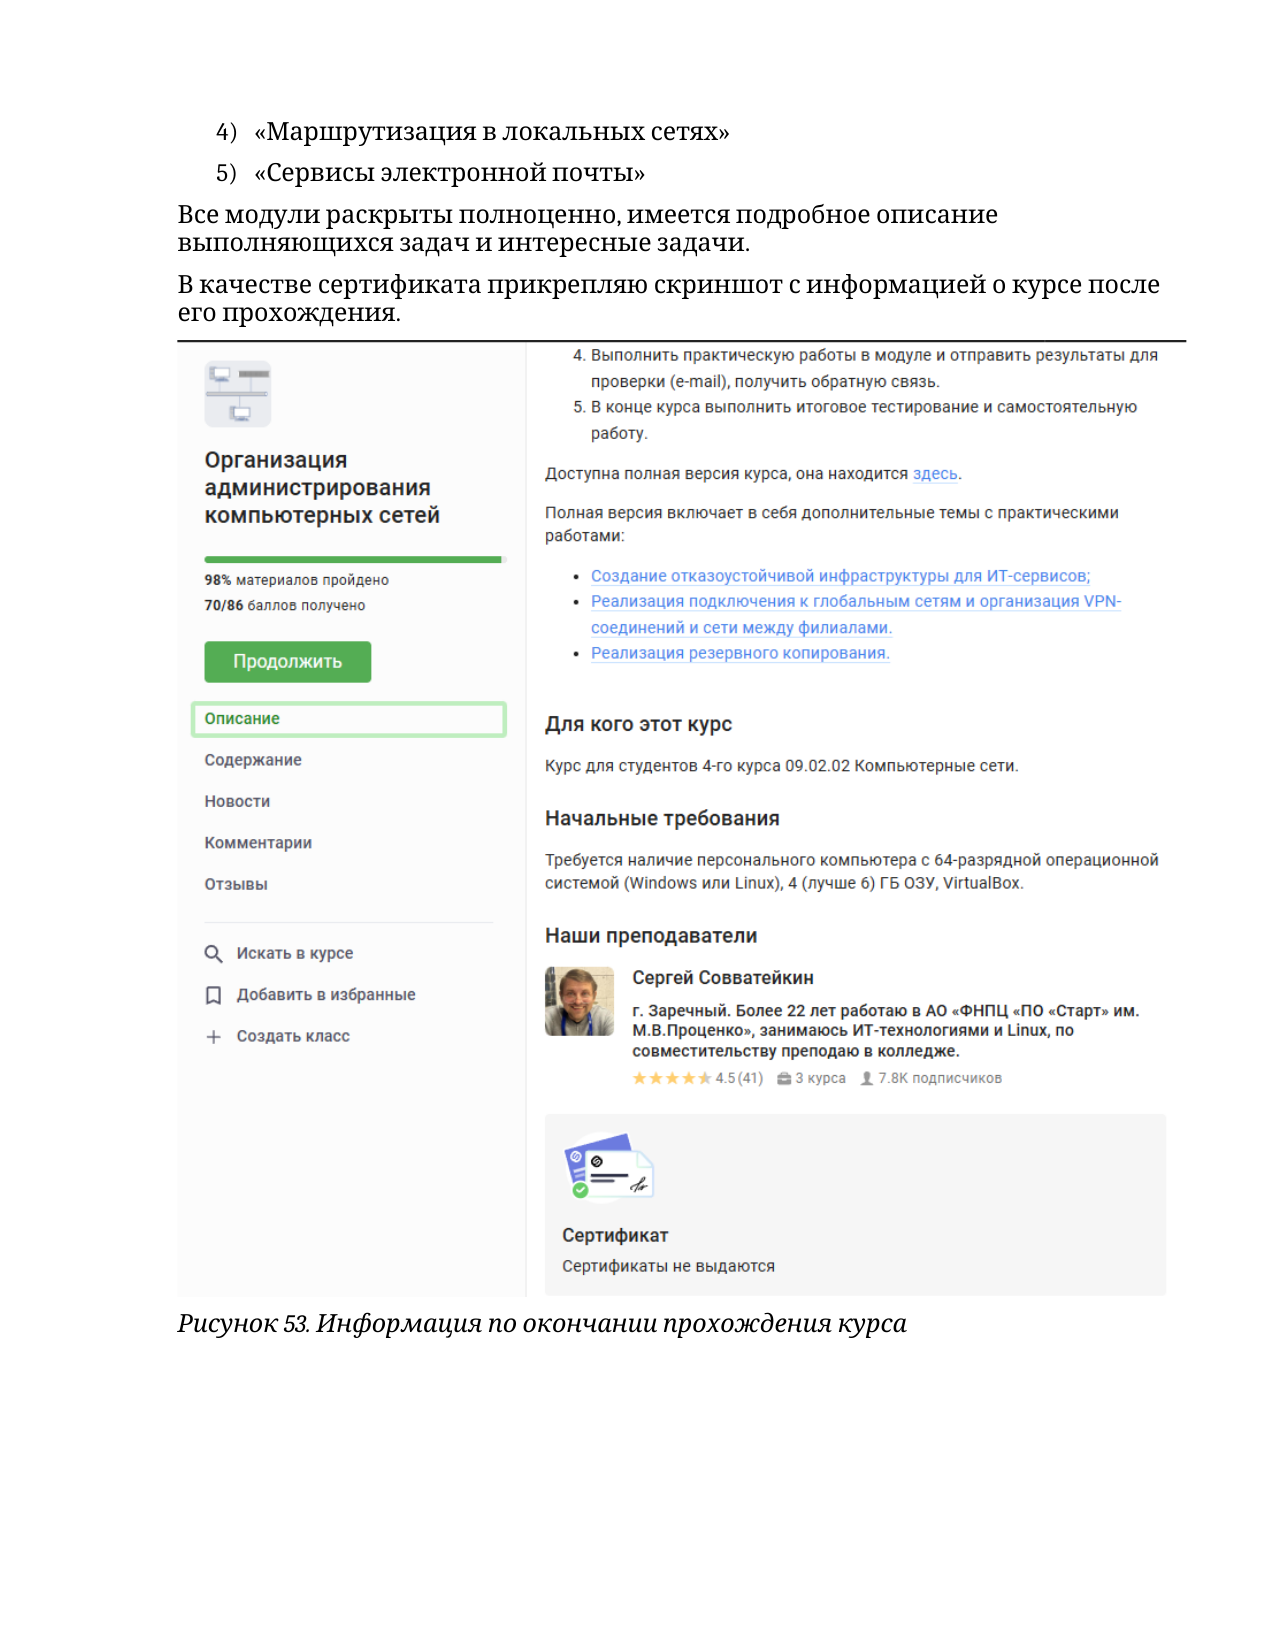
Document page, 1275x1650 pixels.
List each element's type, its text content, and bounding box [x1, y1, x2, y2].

text В качестве сертификата прикрепляю скриншот с информацией о курсе после его прохождения. [177, 271, 1186, 328]
list «Маршрутизация в локальных сетях» [216, 118, 1186, 147]
list «Сервисы электронной почты» [216, 159, 1186, 188]
text Все модули раскрыты полноценно, имеется подробное описание выполняющихся задач и интересные задачи. [177, 201, 1186, 258]
picture [177, 340, 1187, 1297]
